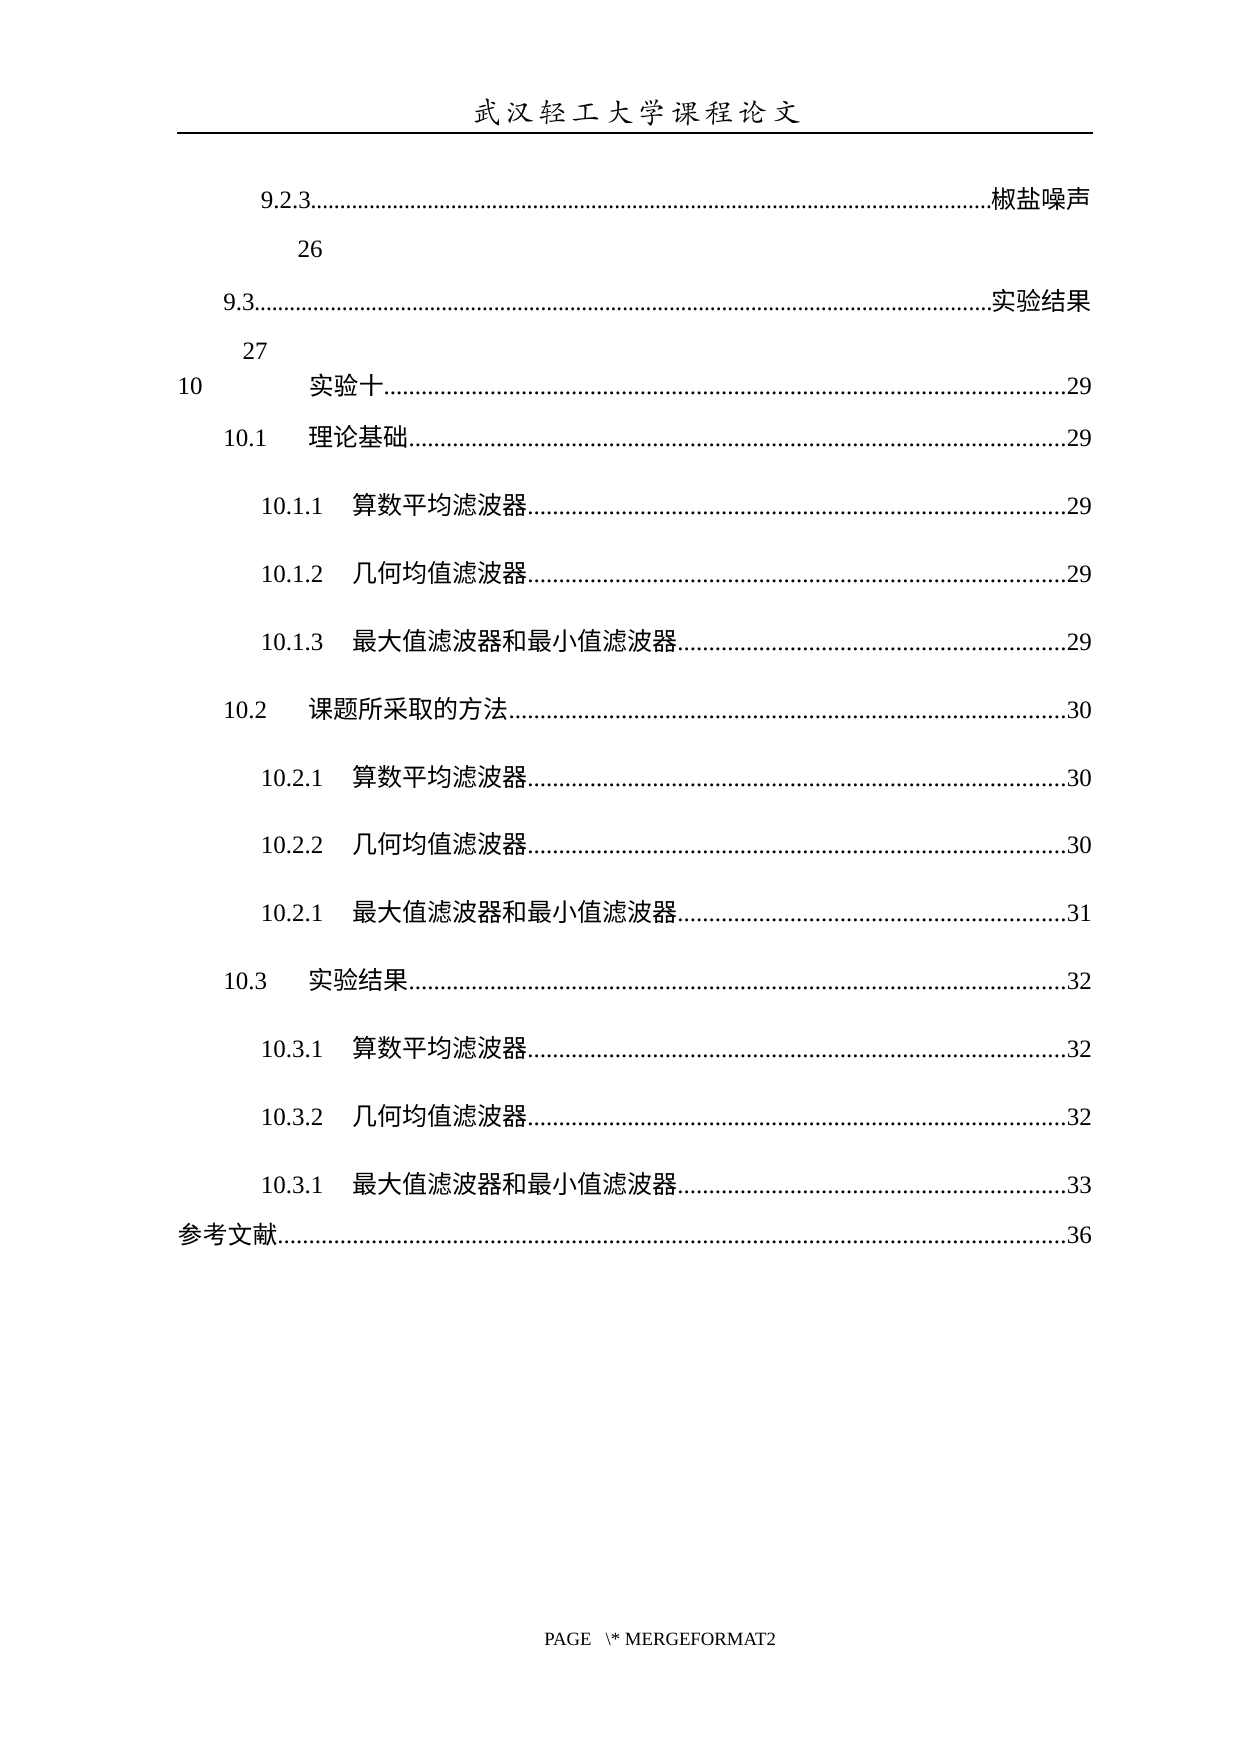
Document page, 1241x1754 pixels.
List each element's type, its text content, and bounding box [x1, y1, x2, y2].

text 10.2.1 最大值滤波器和最小值滤波器 31 [240, 877, 1093, 945]
text 10.3.2 几何均值滤波器 32 [240, 1081, 1093, 1149]
text 10.2.2 几何均值滤波器 30 [240, 809, 1093, 877]
text 参考文献 36 [177, 1217, 1093, 1251]
text 10.3.1 算数平均滤波器 32 [240, 1013, 1093, 1081]
text 9.2.3 椒盐噪声 26 [240, 164, 1093, 266]
text 10 实验十 29 [177, 368, 1093, 402]
text 10.1.3 最大值滤波器和最小值滤波器 29 [240, 605, 1093, 673]
text 10.3.1 最大值滤波器和最小值滤波器 33 [240, 1149, 1093, 1217]
text 10.1.2 几何均值滤波器 29 [240, 537, 1093, 605]
text 10.1.1 算数平均滤波器 29 [240, 469, 1093, 537]
text 9.3 实验结果 27 [202, 266, 1093, 368]
text 10.1 理论基础 29 [202, 402, 1093, 469]
text 10.2 课题所采取的方法 30 [202, 673, 1093, 741]
text 10.3 实验结果 32 [202, 945, 1093, 1013]
text 10.2.1 算数平均滤波器 30 [240, 741, 1093, 809]
